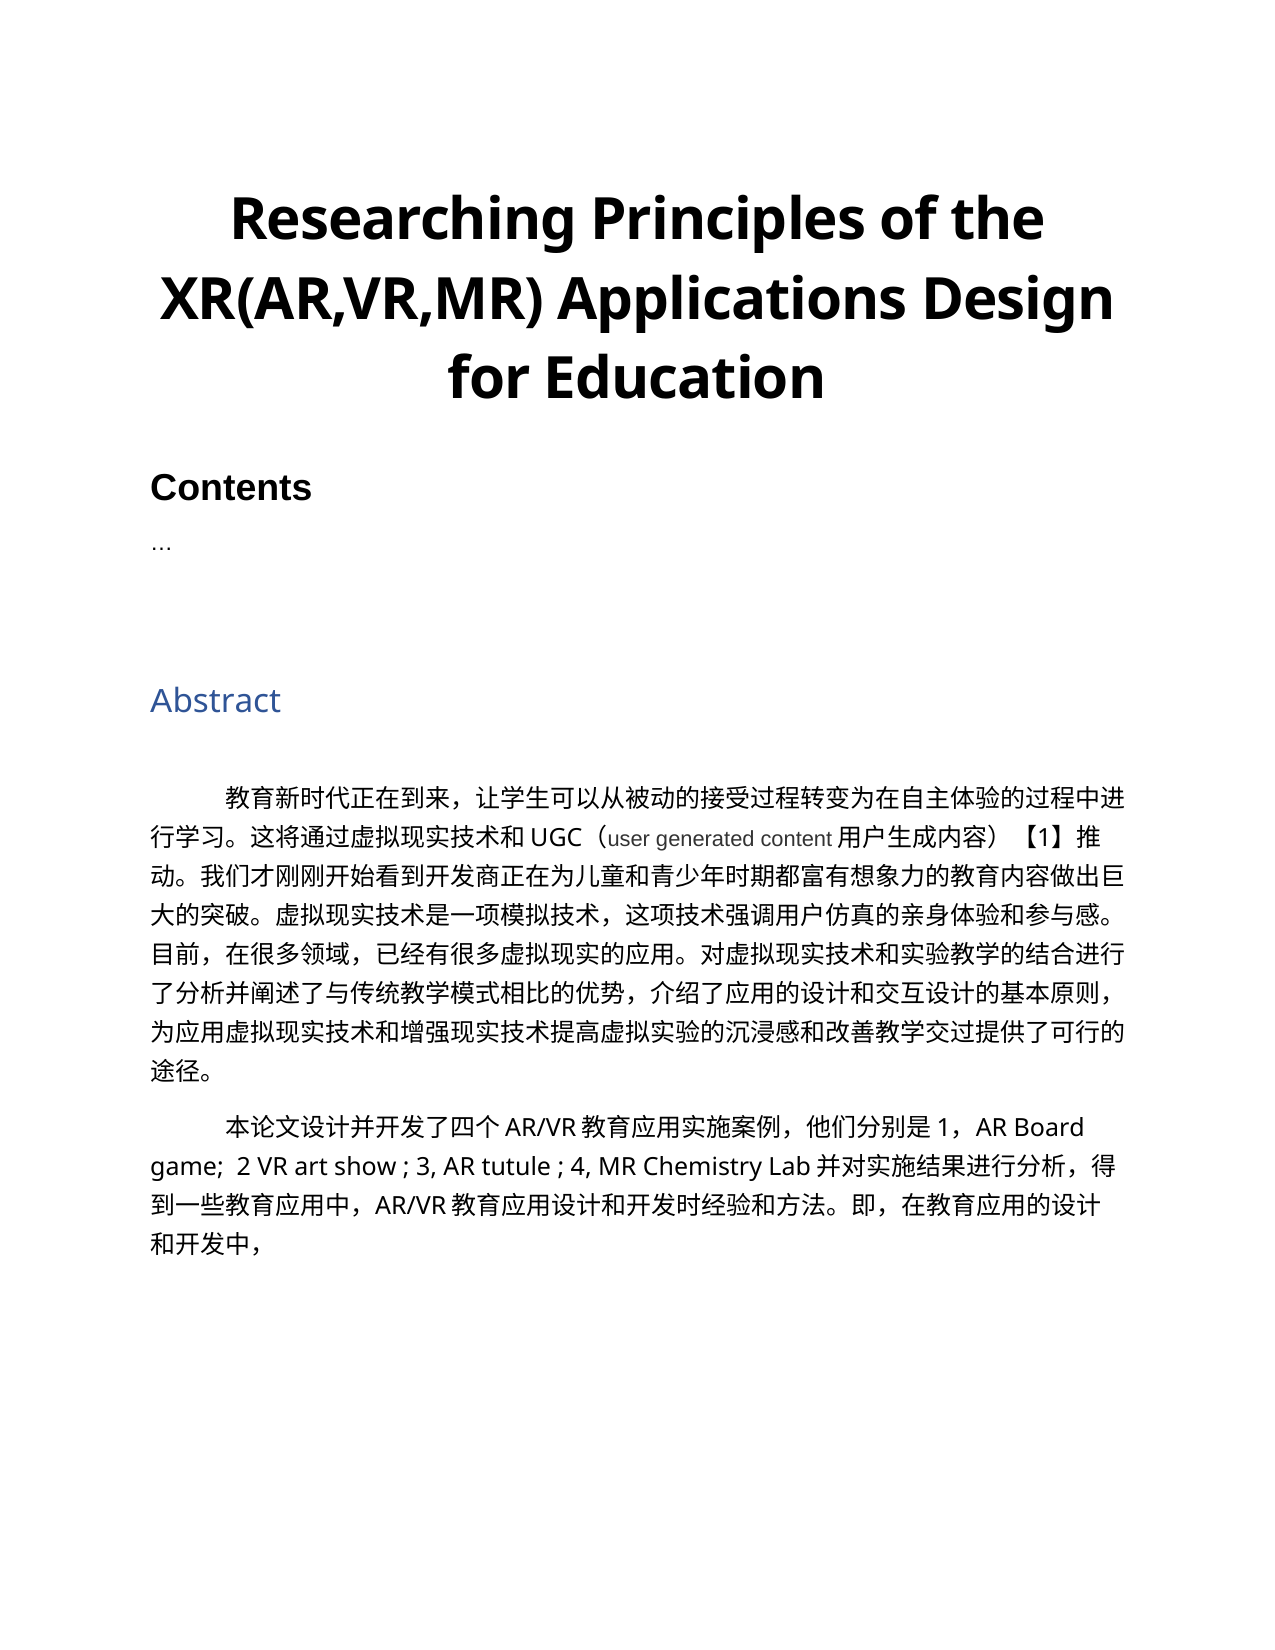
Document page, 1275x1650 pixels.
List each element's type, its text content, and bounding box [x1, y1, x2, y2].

text … [150, 528, 1125, 555]
text 教育新时代正在到来，让学生可以从被动的接受过程转变为在自主体验的过程中进行学习。这将通过虚拟现实技术和UGC（user generated content用户生成内容）【1】推动。我们才刚刚开始看到开发商正在为儿童和青少年时期都富有想象力的教育内容做出巨大的突破。虚拟现实技术是一项模拟技术，这项技术强调用户仿真的亲身体验和参与感。目前，在很多领域，已经有很多虚拟现实的应用。对虚拟现实技术和实验教学的结合进行了分析并阐述了与传统教学模式相比的优势，介绍了应用的设计和交互设计的基本原则，为应用虚拟现实技术和增强现实技术提高虚拟实验的沉浸感和改善教学交过提供了可行的途径。 [150, 778, 1125, 1088]
text Contents [150, 465, 1125, 508]
title Researching Principles of the XR(AR,VR,MR) Applications Design for Education [150, 177, 1125, 416]
text 本论文设计并开发了四个AR/VR教育应用实施案例，他们分别是1，AR Board game; 2 VR art show ; 3, AR tutule ; 4, MR Chemistry Lab并对实施结果进行分析，得到一些教育应用中，AR/VR教育应用设计和开发时经验和方法。即，在教育应用的设计和开发中， [150, 1107, 1125, 1261]
subtitle Abstract [150, 677, 1125, 723]
